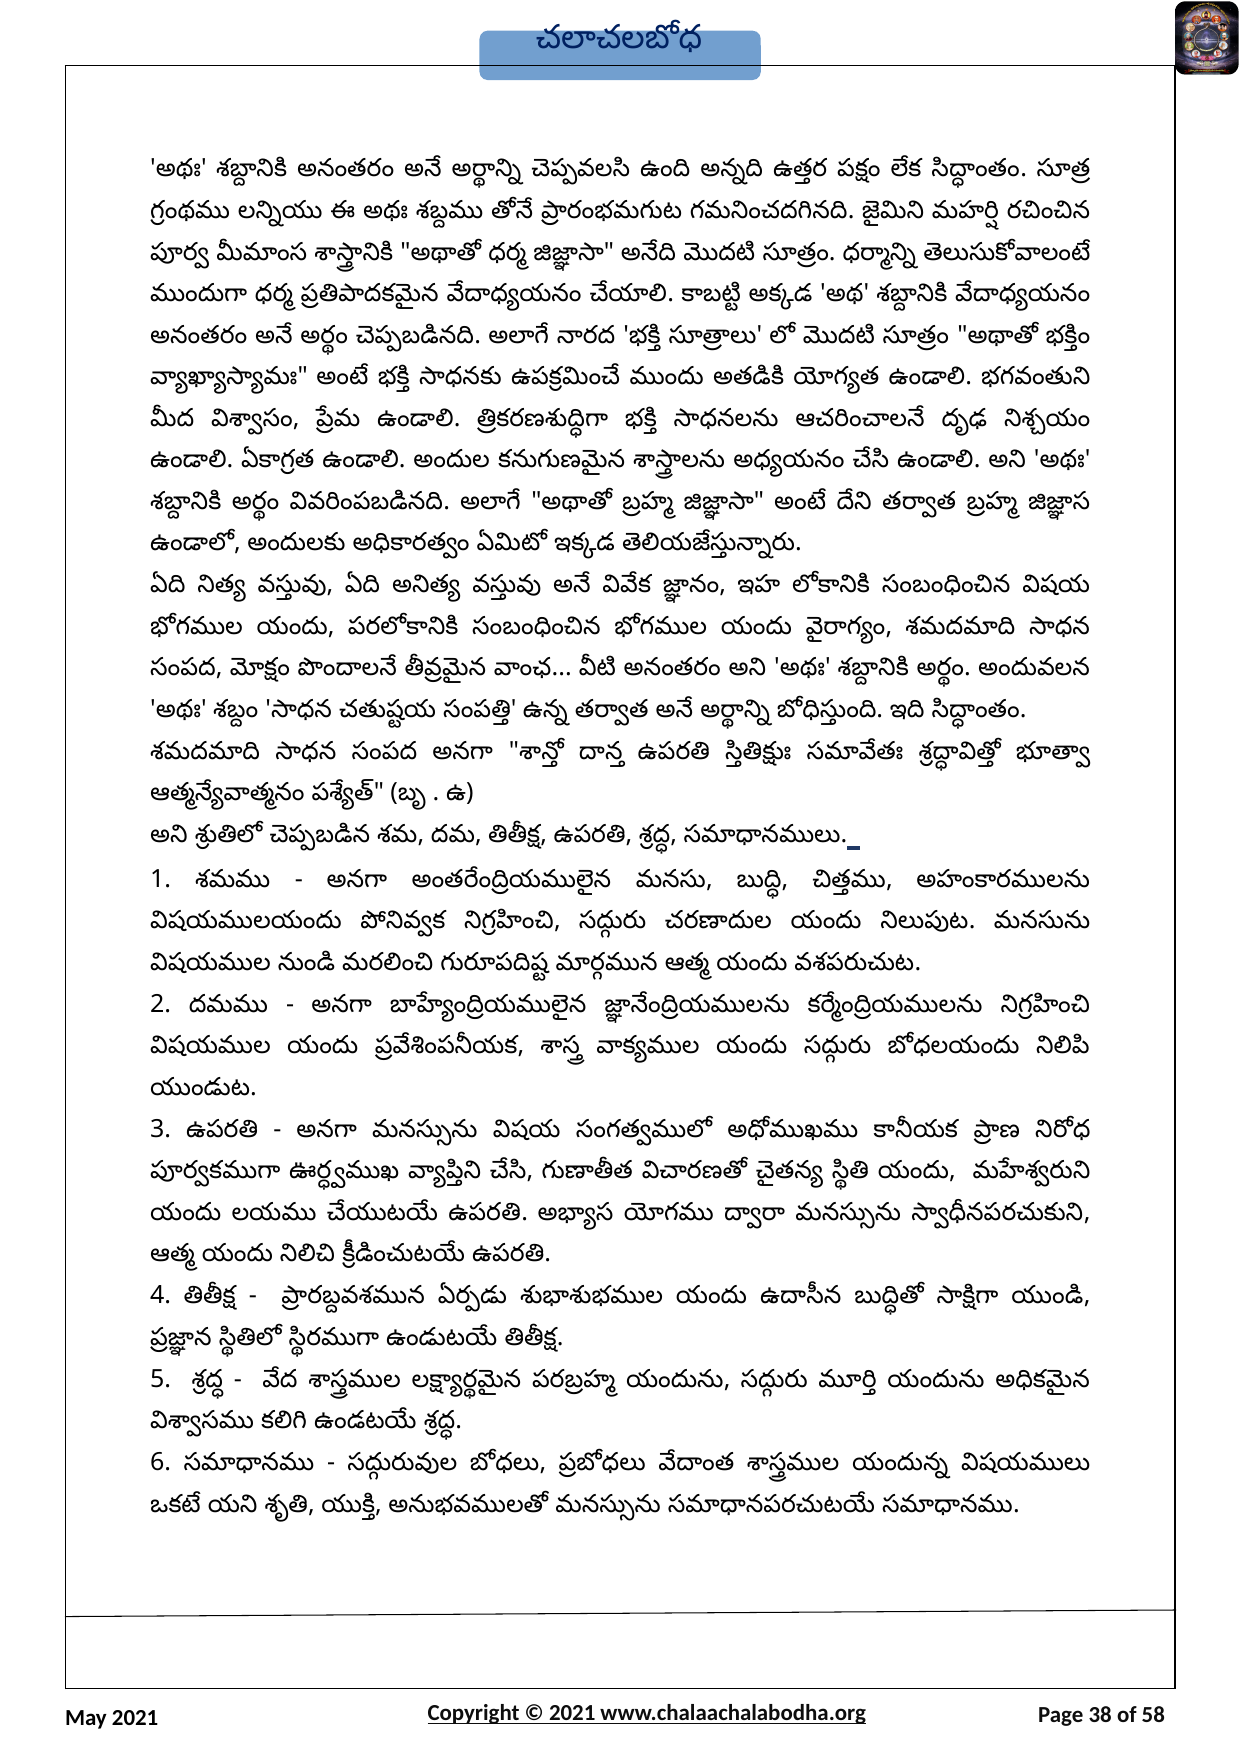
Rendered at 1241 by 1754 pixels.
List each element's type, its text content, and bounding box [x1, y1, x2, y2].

text ఏది నిత్య వస్తువు, ఏది అనిత్య వస్తువు అనే వివేక జ్ఞానం, ఇహ లోకానికి సంబంధించిన విషయ భోగముల యందు, పరలోకానికి సంబంధించిన భోగముల యందు వైరాగ్యం, శమదమాది సాధన సంపద, మోక్షం పొందాలనే తీవ్రమైన వాంఛ... వీటి అనంతరం అని 'అథః' శబ్దానికి అర్థం. అందువలన 'అథః' శబ్దం 'సాధన చతుష్టయ సంపత్తి' ఉన్న తర్వాత అనే అర్థాన్ని బోధిస్తుంది. ఇది సిద్ధాంతం. [150, 566, 1090, 729]
text అని శ్రుతిలో చెప్పబడిన శమ, దమ, తితీక్ష, ఉపరతి, శ్రద్ధ, సమాధానములు. [150, 816, 1090, 855]
text 4. తితీక్ష - ప్రారబ్దవశమున ఏర్పడు శుభాశుభముల యందు ఉదాసీన బుద్ధితో సాక్షిగా యుండి, ప్రజ్ఞాన స్థితిలో స్థిరముగా ఉండుటయే తితీక్ష. [150, 1277, 1090, 1357]
text శమదమాది సాధన సంపద అనగా "శాన్తో దాన్త ఉపరతి స్తితిక్షుః సమావేతః శ్రద్ధావిత్తో భూత్వా ఆత్మన్యేవాత్మనం పశ్యేత్" (బృ . ఉ) [150, 732, 1090, 813]
text 3. ఉపరతి - అనగా మనస్సును విషయ సంగత్వములో అధోముఖము కానీయక ప్రాణ నిరోధ పూర్వకముగా ఊర్ధ్వముఖ వ్యాప్తిని చేసి, గుణాతీత విచారణతో చైతన్య స్థితి యందు, మహేశ్వరుని యందు లయము చేయుటయే ఉపరతి. అభ్యాస యోగము ద్వారా మనస్సును స్వాధీనపరచుకుని, ఆత్మ యందు నిలిచి క్రీడించుటయే ఉపరతి. [150, 1110, 1090, 1274]
text 5. శ్రద్ధ - వేద శాస్త్రముల లక్ష్యార్థమైన పరబ్రహ్మ యందును, సద్గురు మూర్తి యందును అధికమైన విశ్వాసము కలిగి ఉండటయే శ్రద్ధ. [150, 1360, 1090, 1441]
text 6. సమాధానము - సద్గురువుల బోధలు, ప్రబోధలు వేదాంత శాస్త్రముల యందున్న విషయములు ఒకటే యని శృతి, యుక్తి, అనుభవములతో మనస్సును సమాధానపరచుటయే సమాధానము. [150, 1444, 1090, 1524]
picture [1175, 1, 1239, 75]
text 'అథః' శబ్దానికి అనంతరం అనే అర్థాన్ని చెప్పవలసి ఉంది అన్నది ఉత్తర పక్షం లేక సిద్ధాంతం. సూత్ర గ్రంథము లన్నియు ఈ అథః శబ్దము తోనే ప్రారంభమగుట గమనించదగినది. జైమిని మహర్షి రచించిన పూర్వ మీమాంస శాస్త్రానికి "అథాతో ధర్మ జిజ్ఞాసా" అనేది మొదటి సూత్రం. ధర్మాన్ని తెలుసుకోవాలంటే ముందుగా ధర్మ ప్రతిపాదకమైన వేదాధ్యయనం చేయాలి. కాబట్టి అక్కడ 'అథ' శబ్దానికి వేదాధ్యయనం అనంతరం అనే అర్థం చెప్పబడినది. అలాగే నారద 'భక్తి సూత్రాలు' లో మొదటి సూత్రం "అథాతో భక్తిం వ్యాఖ్యాస్యామః" అంటే భక్తి సాధనకు ఉపక్రమించే ముందు అతడికి యోగ్యత ఉండాలి. భగవంతుని మీద విశ్వాసం, ప్రేమ ఉండాలి. త్రికరణశుద్ధిగా భక్తి సాధనలను ఆచరించాలనే దృఢ నిశ్చయం ఉండాలి. ఏకాగ్రత ఉండాలి. అందుల కనుగుణమైన శాస్త్రాలను అధ్యయనం చేసి ఉండాలి. అని 'అథః' శబ్దానికి అర్థం వివరింపబడినది. అలాగే "అథాతో బ్రహ్మ జిజ్ఞాసా" అంటే దేని తర్వాత బ్రహ్మ జిజ్ఞాస ఉండాలో, అందులకు అధికారత్వం ఏమిటో ఇక్కడ తెలియజేస్తున్నారు. [150, 150, 1090, 563]
text 1. శమము - అనగా అంతరేంద్రియములైన మనసు, బుద్ధి, చిత్తము, అహంకారములను విషయములయందు పోనివ్వక నిగ్రహించి, సద్గురు చరణాదుల యందు నిలుపుట. మనసును విషయముల నుండి మరలించి గురూపదిష్ట మార్గమున ఆత్మ యందు వశపరుచుట. [150, 860, 1090, 982]
text 2. దమము - అనగా బాహ్యేంద్రియములైన జ్ఞానేంద్రియములను కర్మేంద్రియములను నిగ్రహించి విషయముల యందు ప్రవేశింపనీయక, శాస్త్ర వాక్యముల యందు సద్గురు బోధలయందు నిలిపి యుండుట. [150, 985, 1090, 1107]
